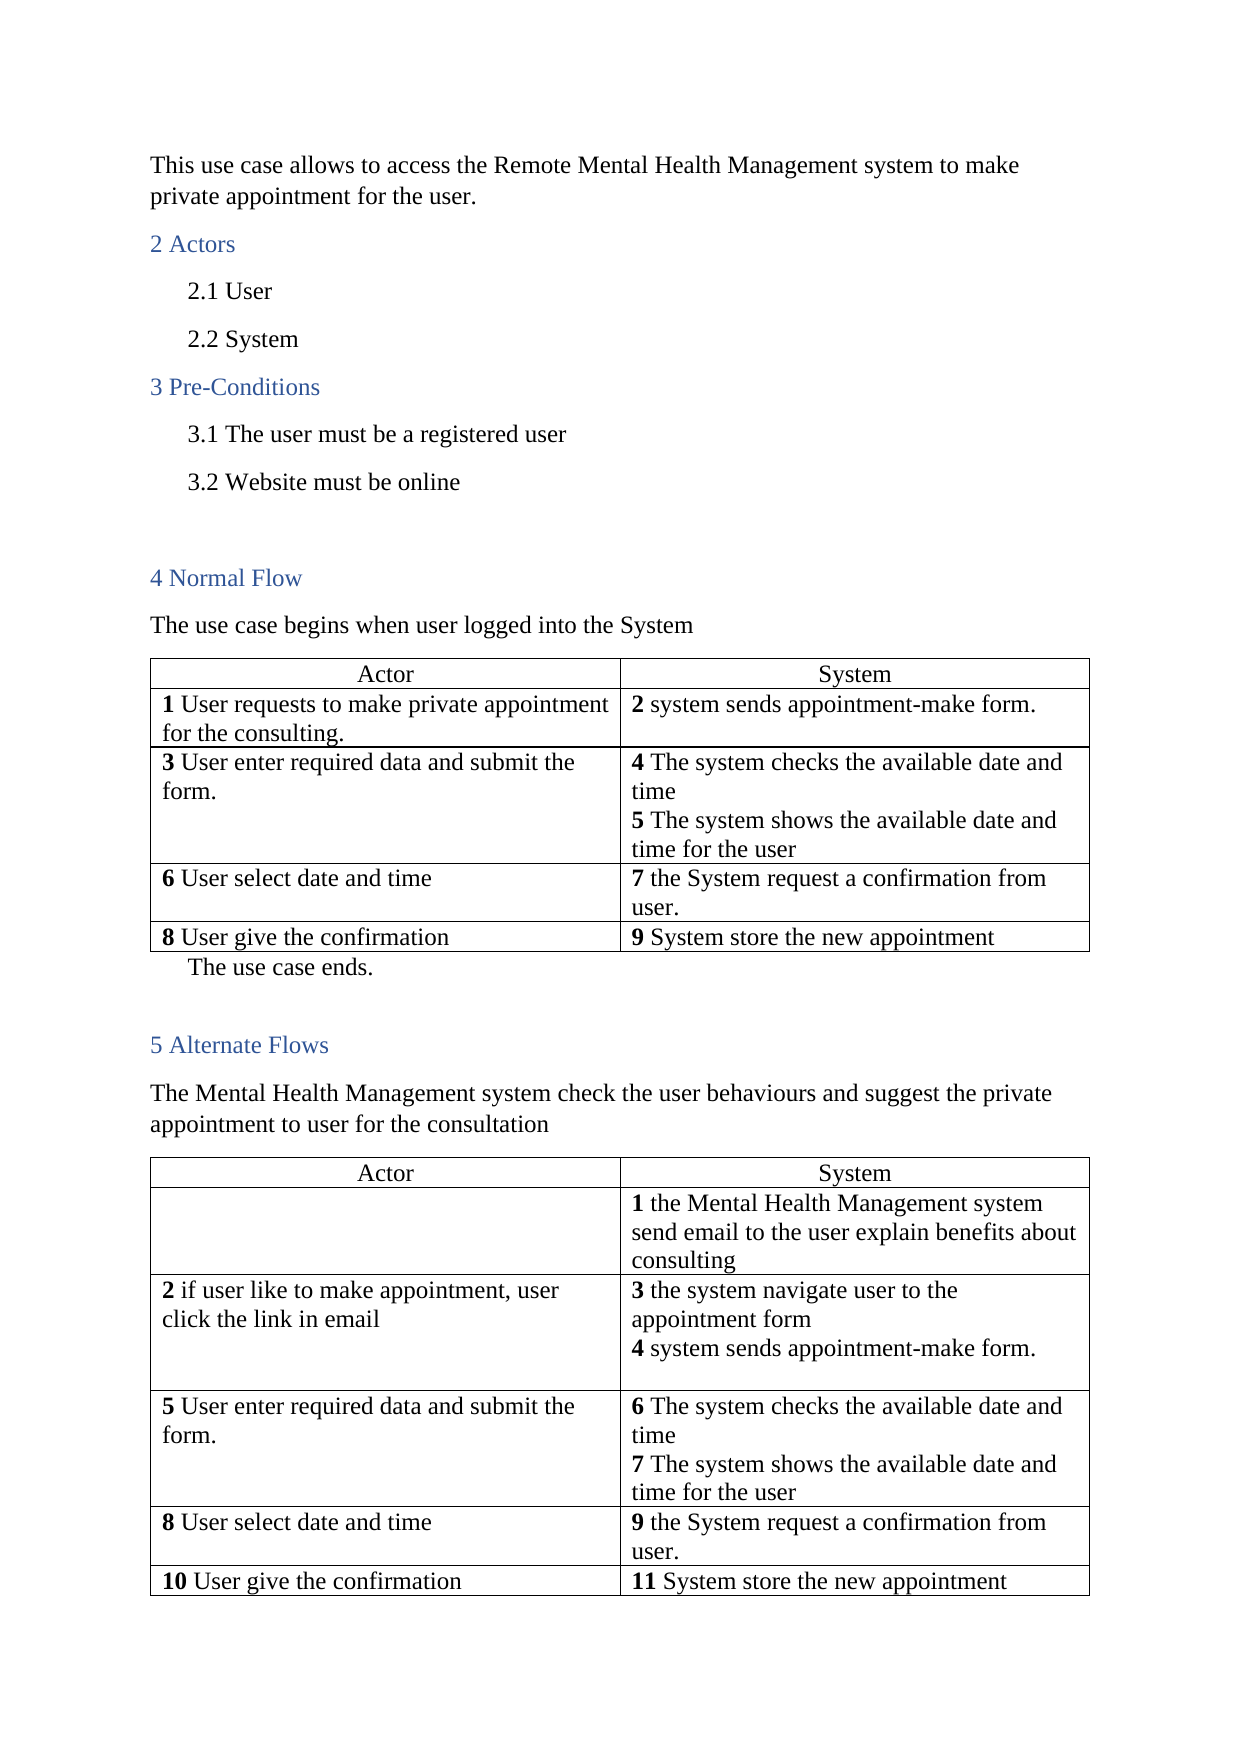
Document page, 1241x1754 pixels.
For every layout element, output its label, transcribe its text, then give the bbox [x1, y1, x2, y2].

text 2.1 User [187, 276, 1090, 305]
table_cell [151, 1188, 620, 1274]
text 5 Alternate Flows [150, 1031, 1090, 1059]
text The use case begins when user logged into the System [150, 610, 1090, 639]
table_cell 3 the system navigate user to the appointment form 4 system sends appointment-make form. [621, 1275, 1089, 1390]
table_header Actor [151, 659, 620, 688]
table_cell 3 User enter required data and submit the form. [151, 748, 620, 862]
table_cell 5 User enter required data and submit the form. [151, 1391, 620, 1506]
table_header Actor [151, 1158, 620, 1187]
table_cell 10 User give the confirmation [151, 1566, 620, 1594]
table_header System [621, 659, 1089, 688]
table_cell 11 System store the new appointment [621, 1566, 1089, 1594]
text 3 Pre-Conditions [150, 372, 1090, 401]
table_cell 9 the System request a confirmation from user. [621, 1507, 1089, 1565]
table_cell 8 User select date and time [151, 1507, 620, 1565]
text 2.2 System [187, 324, 1090, 353]
table_cell 9 System store the new appointment [621, 922, 1089, 951]
table_cell 8 User give the confirmation [151, 922, 620, 951]
table_cell 2 system sends appointment-make form. [621, 689, 1089, 746]
text The Mental Health Management system check the user behaviours and suggest the private appointment to user for the consultation [150, 1078, 1090, 1138]
text This use case allows to access the Remote Mental Health Management system to make private appointment for the user. [150, 150, 1090, 210]
table_header System [621, 1158, 1089, 1187]
table_cell 6 User select date and time [151, 864, 620, 921]
text 3.1 The user must be a registered user [187, 419, 1090, 448]
table_cell 4 The system checks the available date and time 5 The system shows the available date and time for the user [621, 748, 1089, 862]
table_cell 1 User requests to make private appointment for the consulting. [151, 689, 620, 746]
table_cell 1 the Mental Health Management system send email to the user explain benefits about consulting [621, 1188, 1089, 1274]
table_cell 7 the System request a confirmation from user. [621, 864, 1089, 921]
text 3.2 Website must be online [187, 467, 1090, 496]
list The use case ends. [187, 952, 1090, 981]
text 4 Normal Flow [150, 563, 1090, 591]
table_cell 6 The system checks the available date and time 7 The system shows the available date and time for the user [621, 1391, 1089, 1506]
table_cell 2 if user like to make appointment, user click the link in email [151, 1275, 620, 1390]
text 2 Actors [150, 229, 1090, 257]
